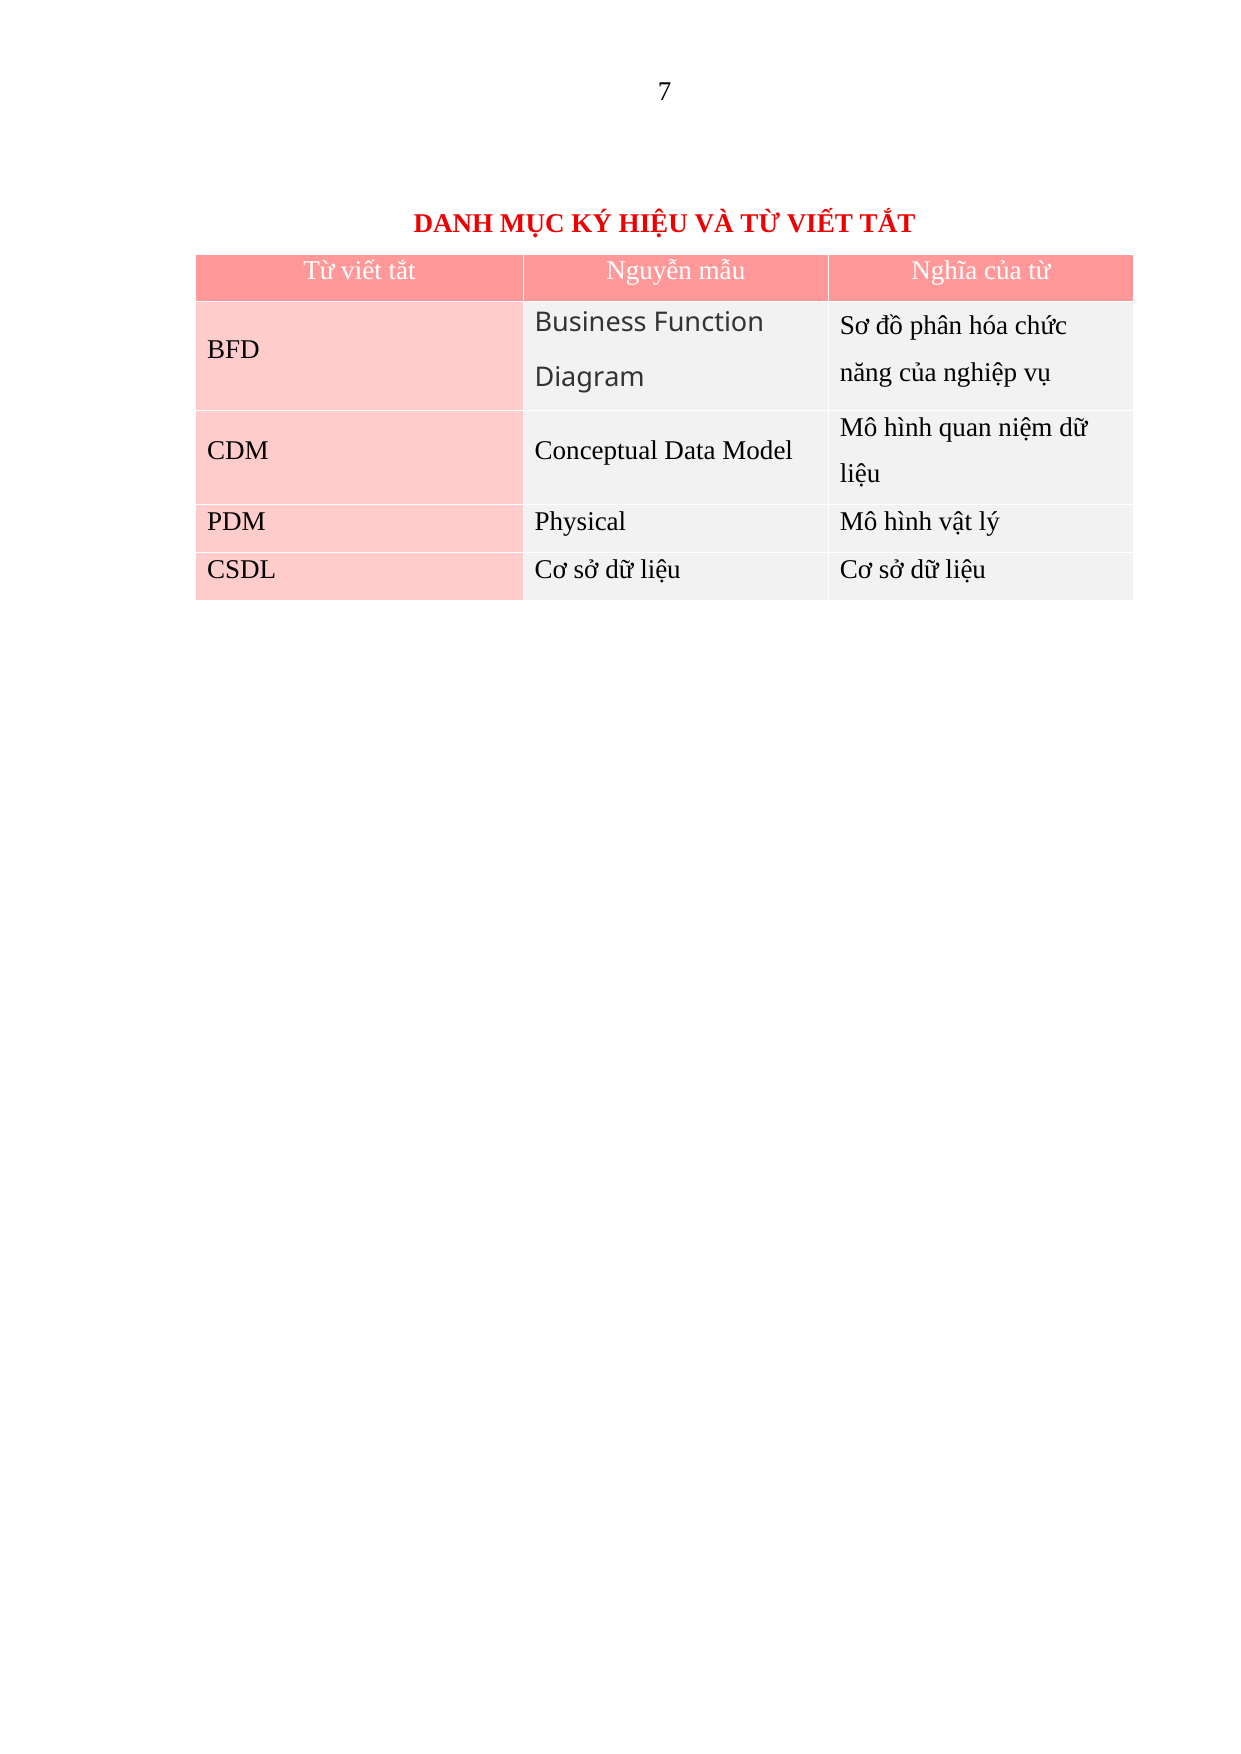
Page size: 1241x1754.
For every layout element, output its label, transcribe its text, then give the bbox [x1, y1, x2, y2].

table_cell Cơ sở dữ liệu [829, 553, 1133, 600]
subtitle DANH MỤC KÝ HIỆU VÀ TỪ VIẾT TẮT [207, 207, 1122, 238]
table_cell Mô hình quan niệm dữ liệu [829, 411, 1133, 504]
table_cell BFD [196, 302, 523, 410]
table_cell Physical [524, 505, 828, 552]
table_header Nguyễn mẫu [524, 255, 828, 301]
table_cell Mô hình vật lý [829, 505, 1133, 552]
table_cell CSDL [196, 553, 523, 600]
table_cell Business Function Diagram [524, 302, 828, 410]
table_cell Sơ đồ phân hóa chức năng của nghiệp vụ [829, 302, 1133, 410]
table_cell Conceptual Data Model [524, 411, 828, 504]
table_header Nghĩa của từ [829, 255, 1133, 301]
table_cell PDM [196, 505, 523, 552]
table_cell CDM [196, 411, 523, 504]
table_cell Cơ sở dữ liệu [524, 553, 828, 600]
table_header Từ viết tắt [196, 255, 523, 301]
